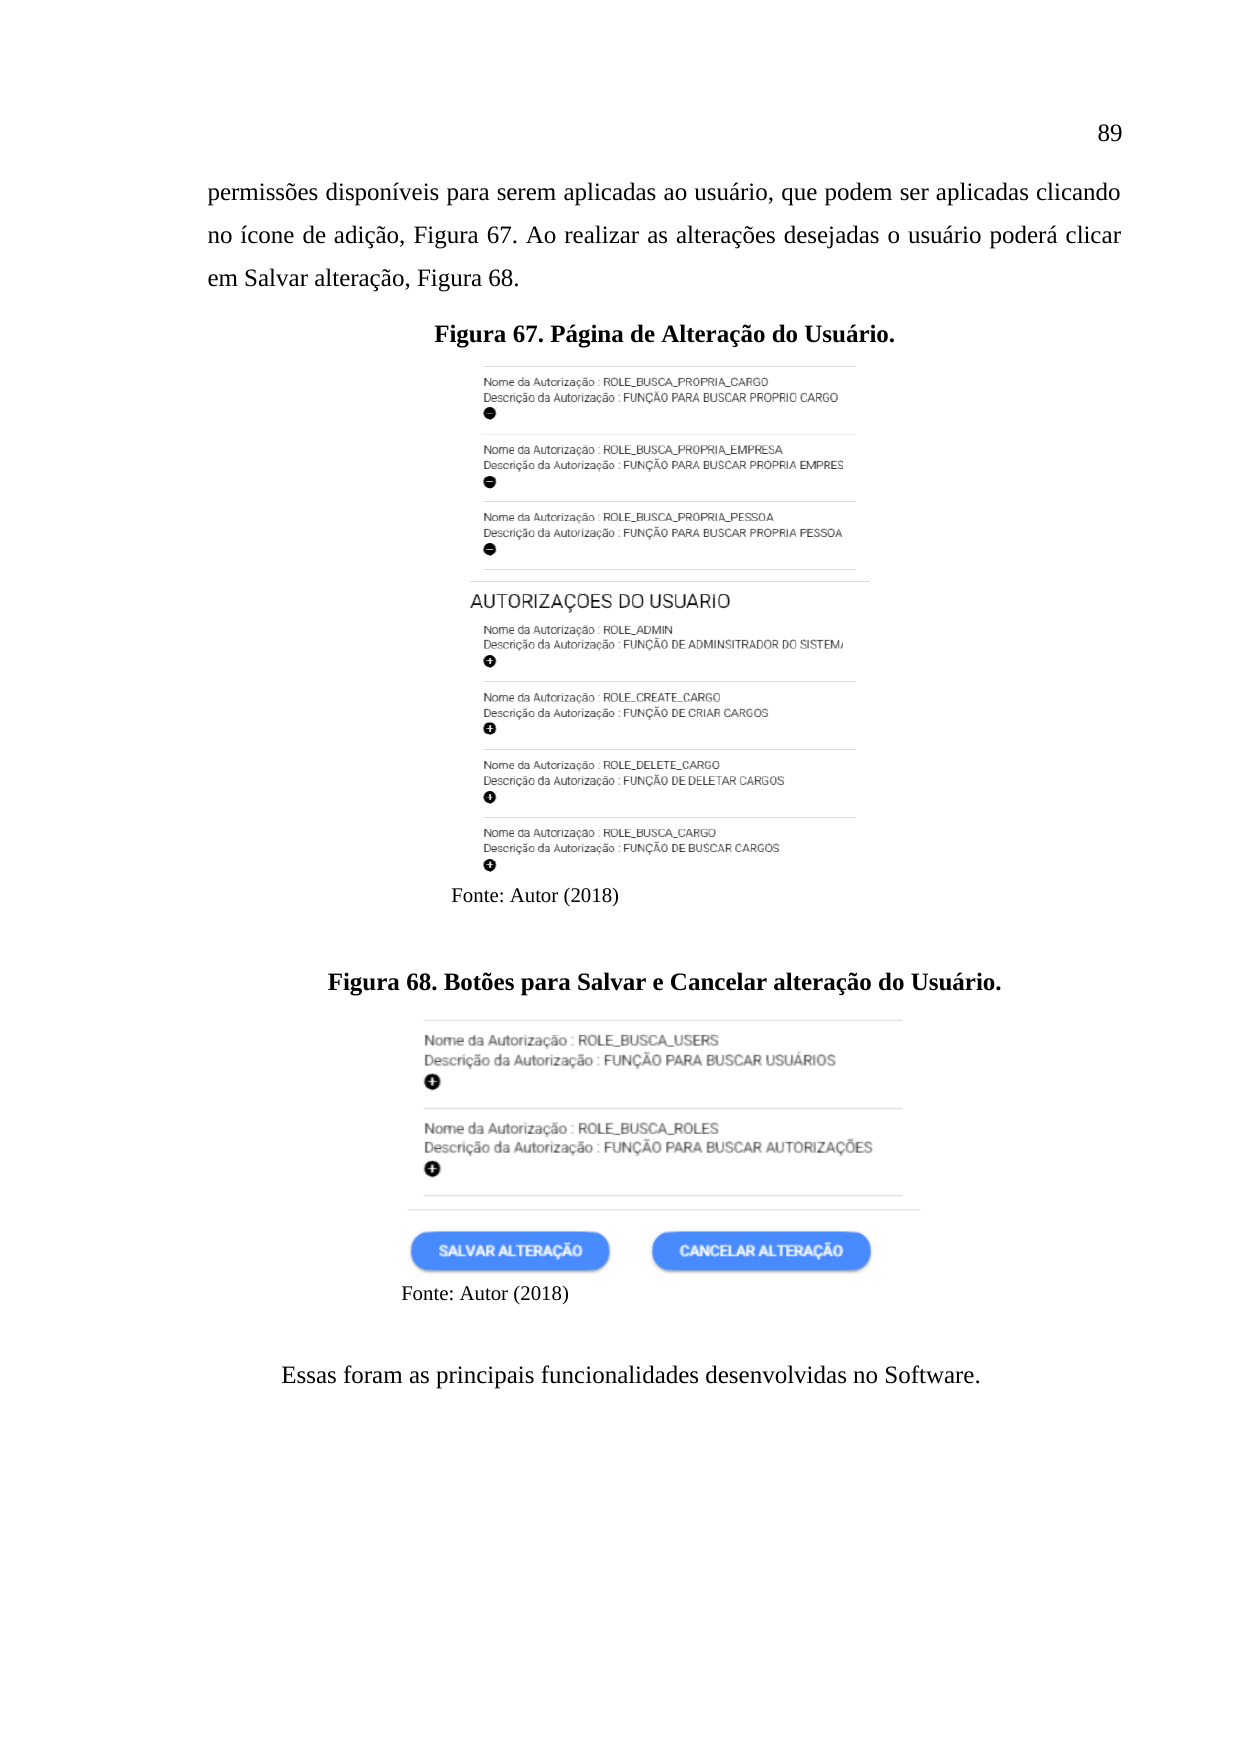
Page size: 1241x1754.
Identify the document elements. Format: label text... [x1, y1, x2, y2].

text Fonte: Autor (2018) [207, 883, 1122, 907]
text Figura 68. Botões para Salvar e Cancelar alteração do Usuário. [207, 967, 1122, 996]
text Figura 67. Página de Alteração do Usuário. [207, 319, 1122, 348]
picture [398, 1008, 931, 1281]
text Essas foram as principais funcionalidades desenvolvidas no Software. [207, 1360, 1122, 1389]
picture [448, 360, 882, 883]
text Fonte: Autor (2018) [207, 1281, 1122, 1305]
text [207, 177, 1122, 292]
